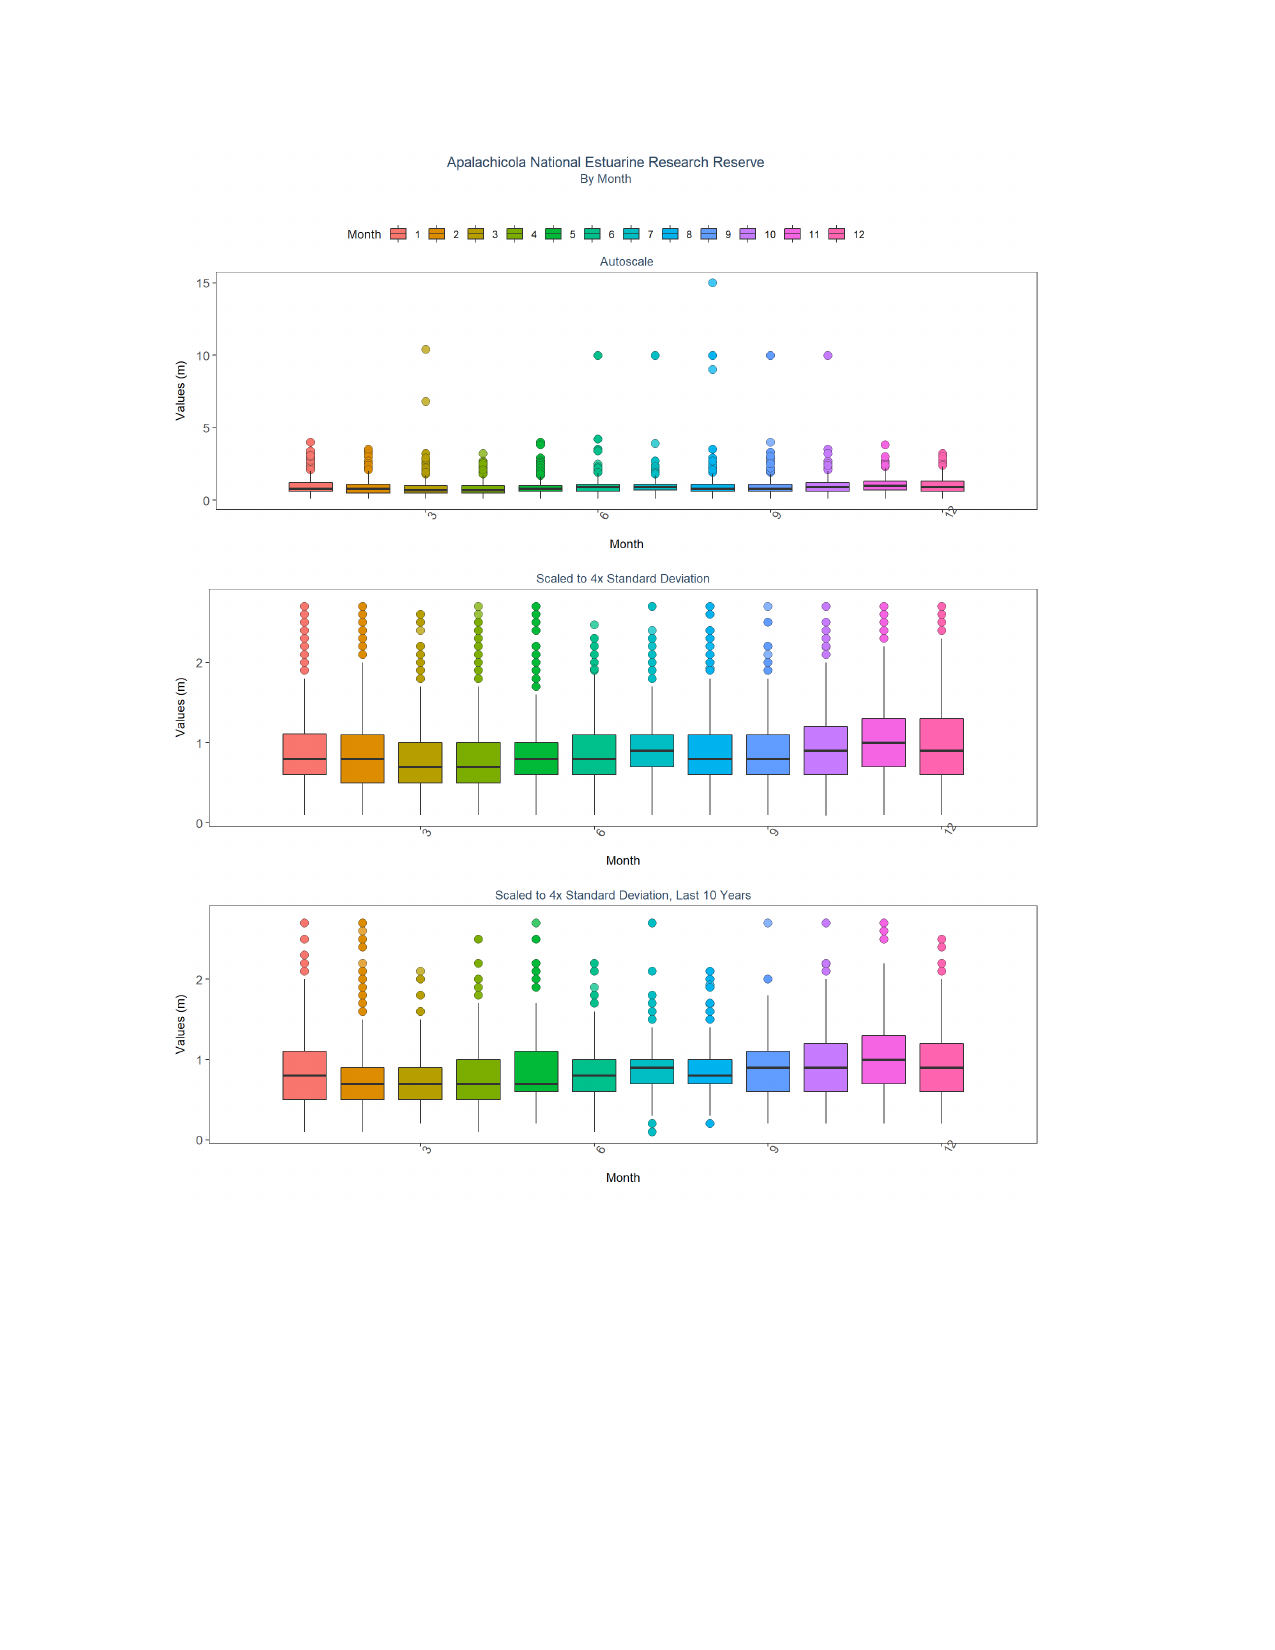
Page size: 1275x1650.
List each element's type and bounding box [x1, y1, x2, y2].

picture [168, 150, 1044, 1200]
